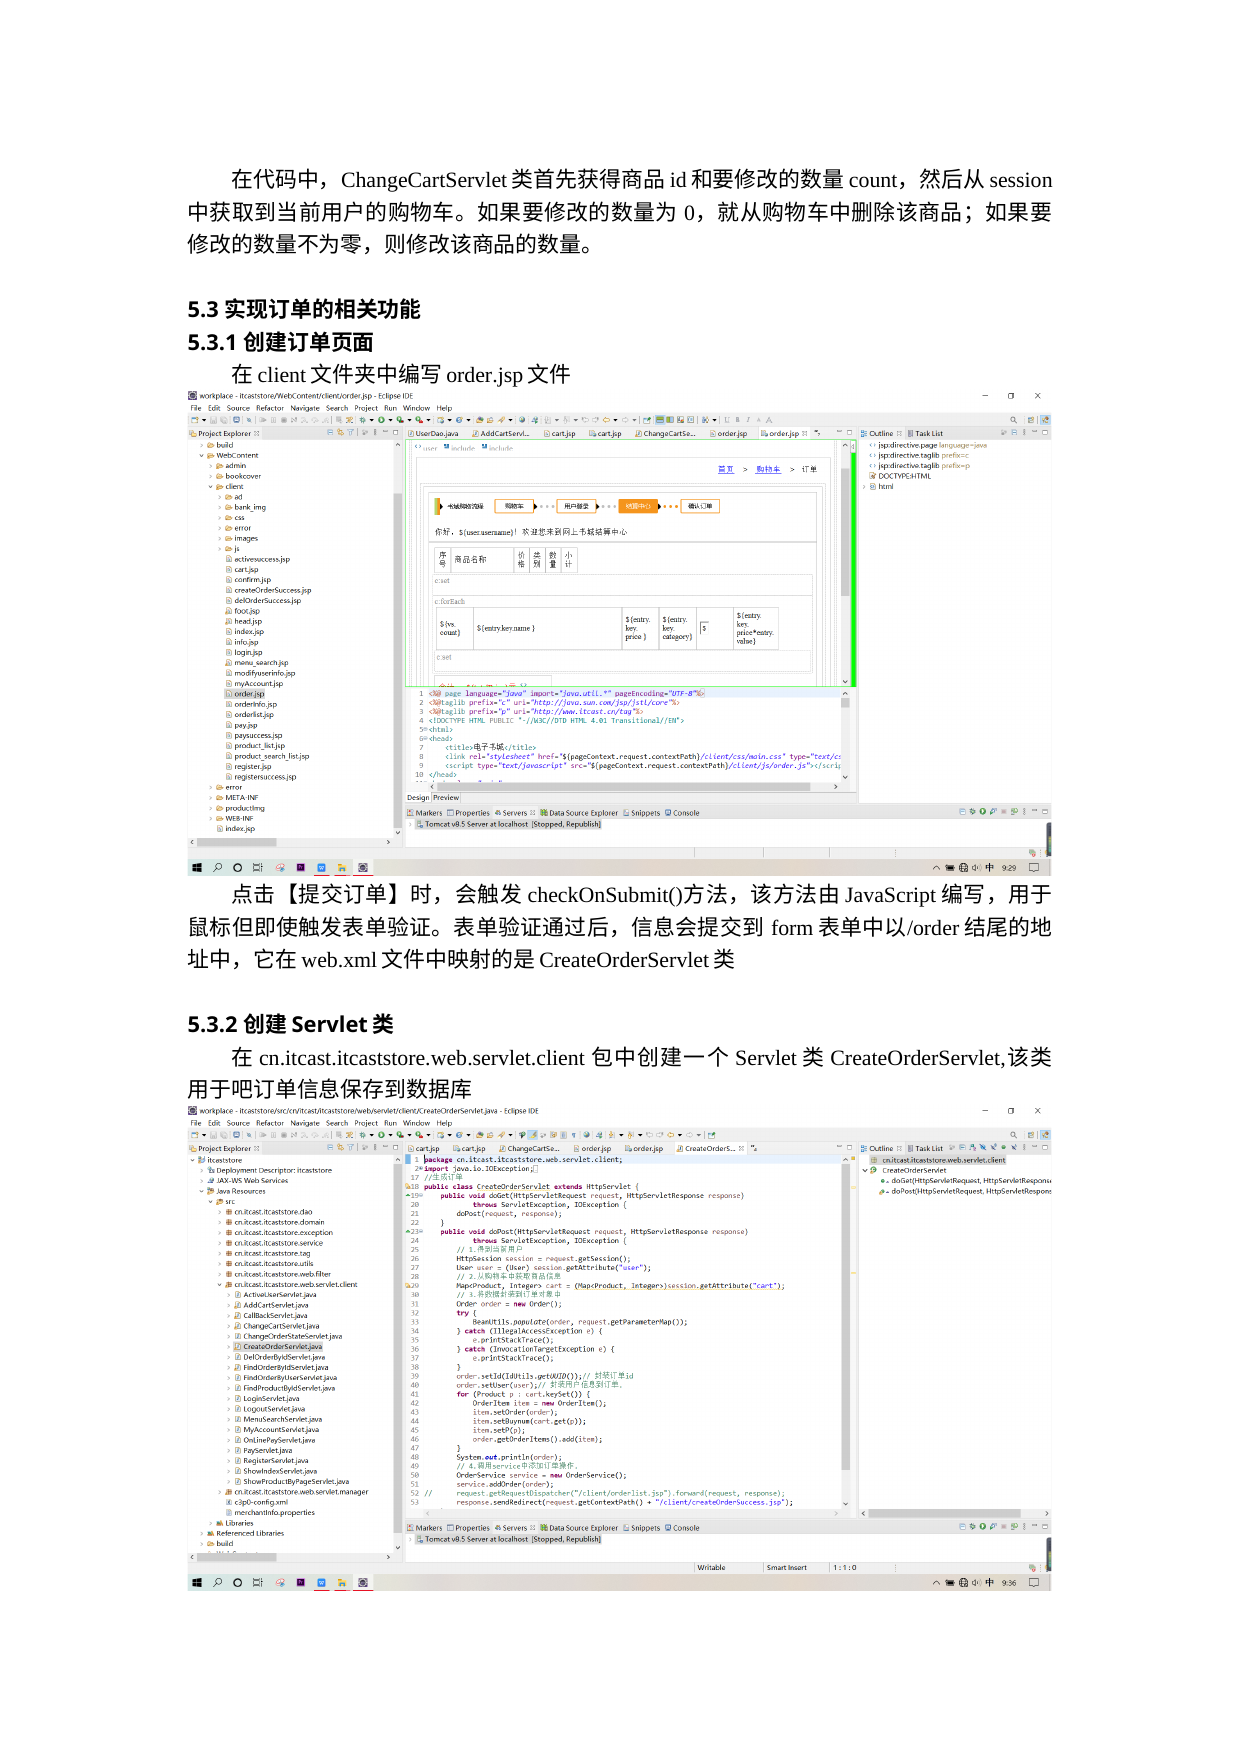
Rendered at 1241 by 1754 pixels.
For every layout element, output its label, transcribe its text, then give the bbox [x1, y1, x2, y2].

list 5.3.2 创建Servlet类 [187, 1007, 1053, 1039]
text 在代码中，ChangeCartServlet类首先获得商品id和要修改的数量count，然后从session中获取到当前用户的购物车。如果要修改的数量为0，就从购物车中删除该商品；如果要修改的数量不为零，则修改该商品的数量。 [187, 162, 1053, 259]
text 在client文件夹中编写order.jsp文件 [187, 357, 1053, 389]
text 在cn.itcast.itcaststore.web.servlet.client包中创建一个Servlet类CreateOrderServlet,该类用于吧订单信息保存到数据库 [187, 1039, 1053, 1104]
list 5.3.1 创建订单页面 [187, 324, 1053, 357]
picture [187, 1104, 1052, 1591]
text 点击【提交订单】时，会触发checkOnSubmit()方法，该方法由JavaScript编写，用于鼠标但即使触发表单验证。表单验证通过后，信息会提交到form表单中以/order结尾的地址中，它在web.xml文件中映射的是CreateOrderServlet类 [187, 877, 1053, 974]
picture [187, 389, 1052, 876]
list 5.3 实现订单的相关功能 [187, 292, 1053, 324]
